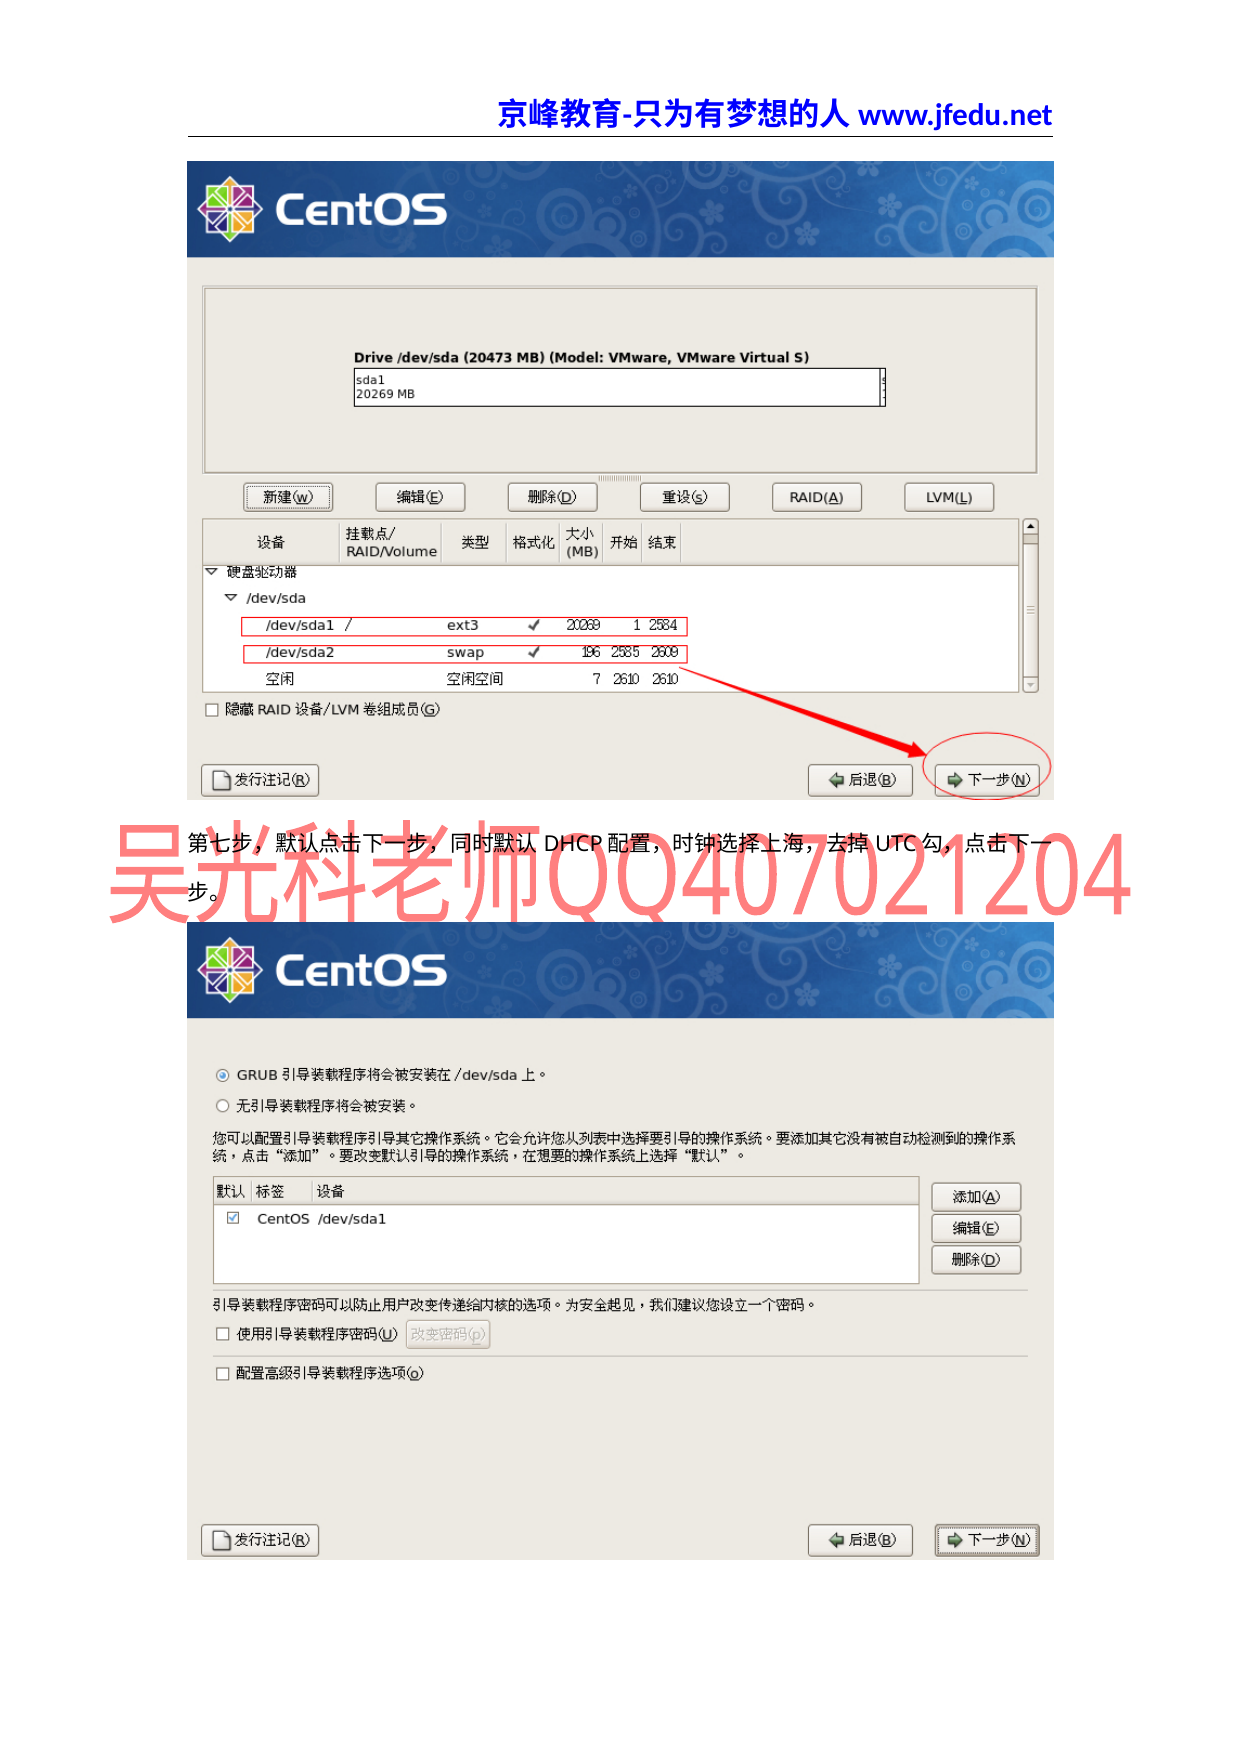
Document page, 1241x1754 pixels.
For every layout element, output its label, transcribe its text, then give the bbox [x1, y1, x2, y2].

picture [187, 922, 1054, 1560]
text 第七步，默认点击下一步，同时默认DHCP配置，时钟选择上海，去掉UTC勾，点击下一步。 [187, 825, 1053, 907]
picture [187, 161, 1054, 800]
